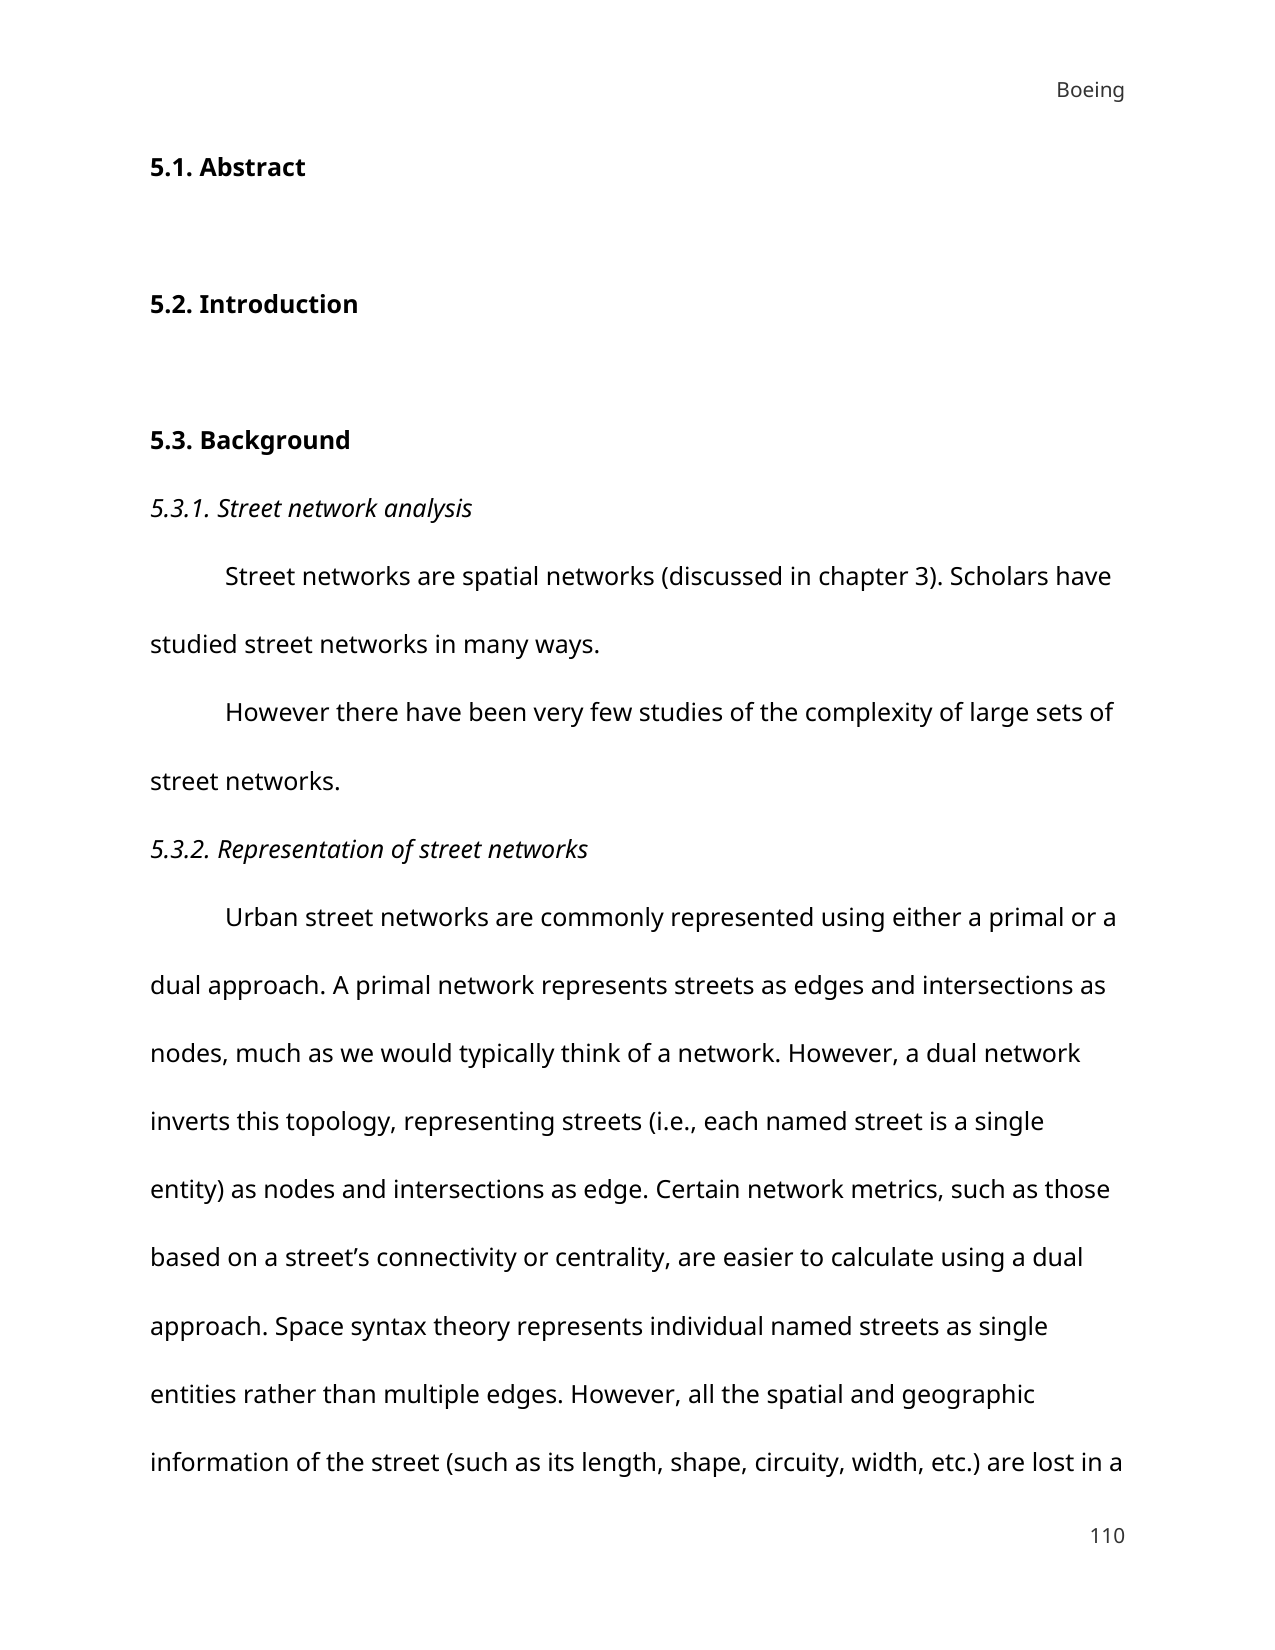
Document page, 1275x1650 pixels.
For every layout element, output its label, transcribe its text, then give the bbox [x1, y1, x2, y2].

subtitle Street network analysis [150, 491, 1125, 525]
subtitle Background [150, 422, 1125, 457]
text Street networks are spatial networks (discussed in chapter 3). Scholars have studied street networks in many ways. [150, 559, 1125, 661]
subtitle Representation of street networks [150, 831, 1125, 865]
text However there have been very few studies of the complexity of large sets of street networks. [150, 695, 1125, 797]
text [150, 899, 1125, 1478]
subtitle Abstract [150, 150, 1125, 184]
subtitle Introduction [150, 286, 1125, 320]
